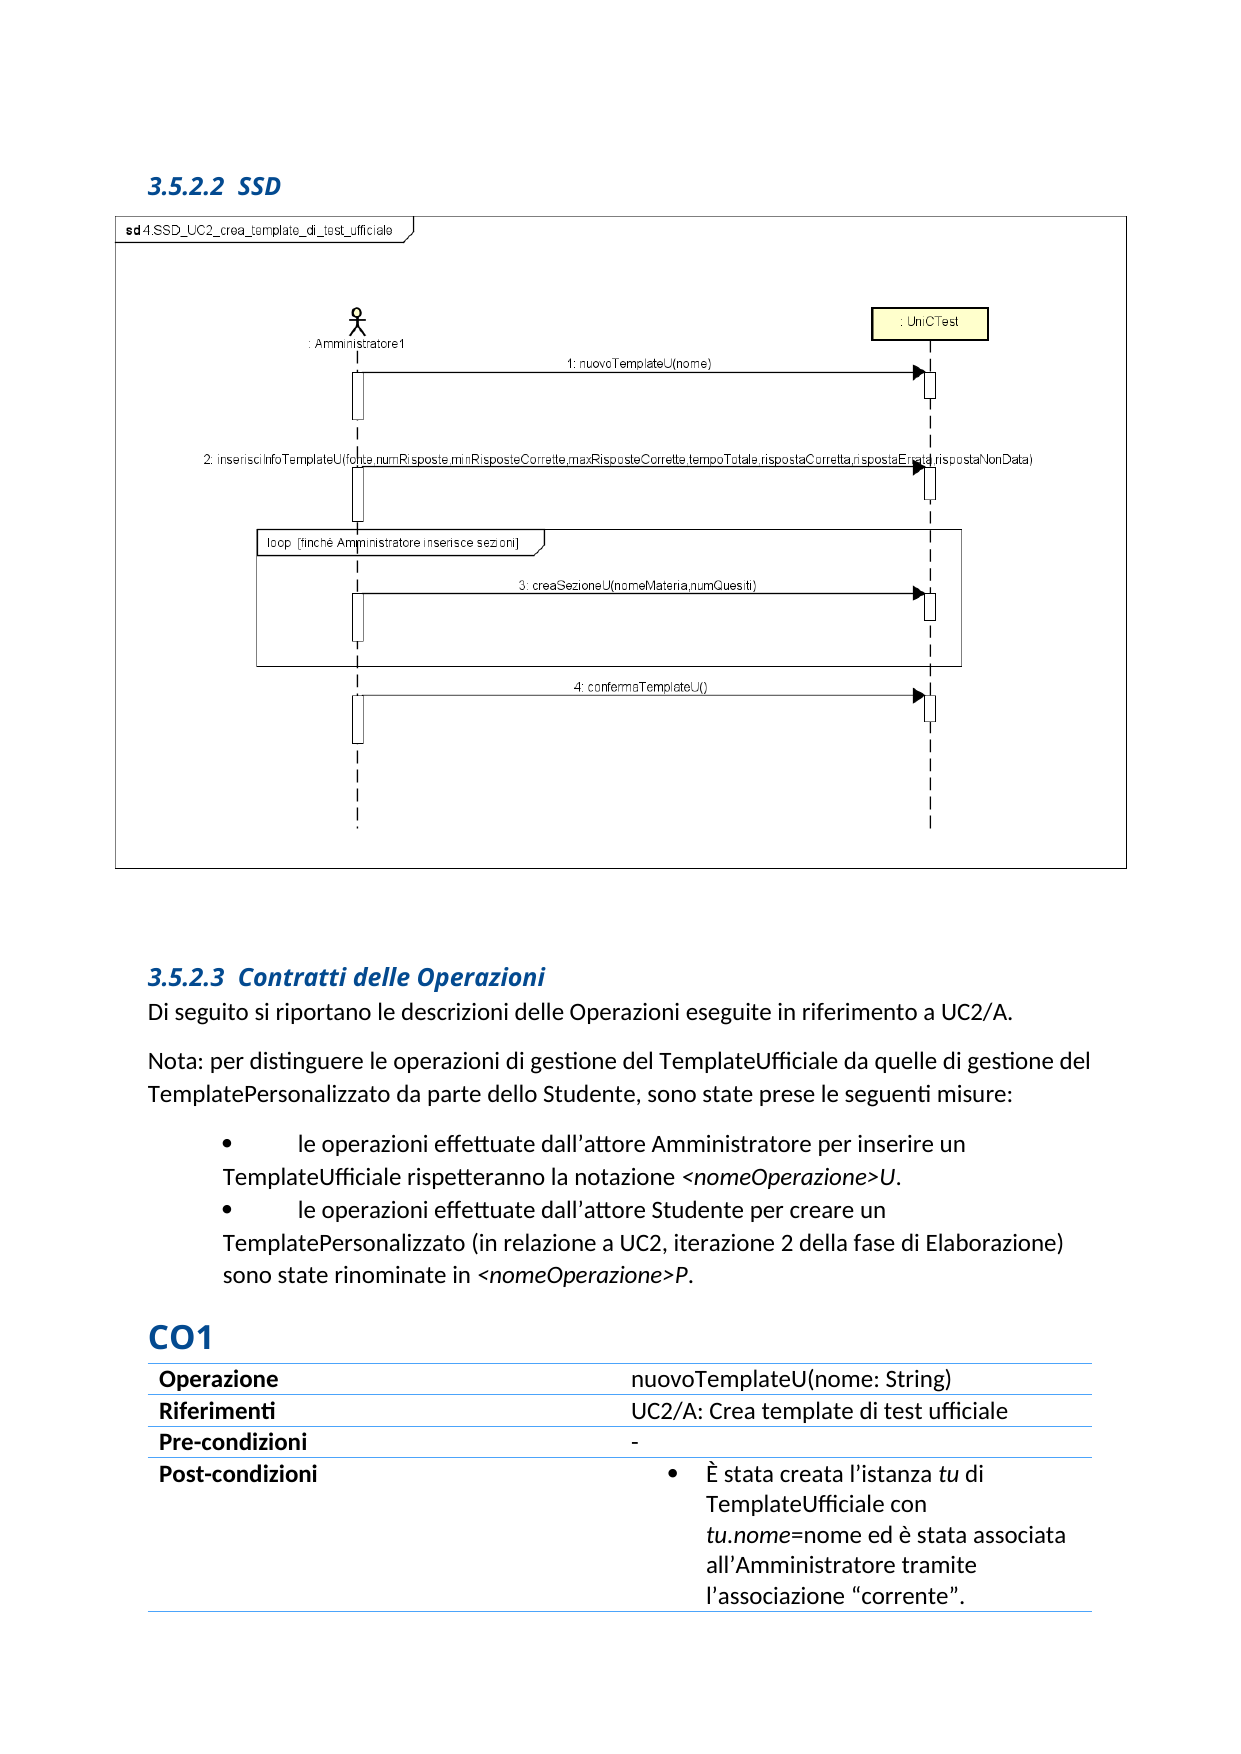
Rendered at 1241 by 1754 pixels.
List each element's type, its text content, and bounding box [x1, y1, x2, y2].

table_cell Pre-condizioni [148, 1427, 619, 1457]
picture [104, 205, 1133, 875]
table_header Operazione [148, 1364, 619, 1394]
subtitle CO1 [148, 1313, 1093, 1359]
table_cell È stata creata l’istanza tu di TemplateUfficiale con tu.nome=nome ed è stata associata all’Amministratore tramite l’associazione “corrente”. [620, 1458, 1092, 1611]
table_header nuovoTemplateU(nome: String) [620, 1364, 1092, 1394]
table_cell Post-condizioni [148, 1458, 619, 1611]
text Nota: per distinguere le operazioni di gestione del TemplateUfficiale da quelle di gestione del TemplatePersonalizzato da parte dello Studente, sono state prese le seguenti misure: [148, 1046, 1093, 1109]
table_cell - [620, 1427, 1092, 1457]
text Di seguito si riportano le descrizioni delle Operazioni eseguite in riferimento a UC2/A. [148, 996, 1093, 1026]
list le operazioni effettuate dall’attore Studente per creare un TemplatePersonalizzato (in relazione a UC2, iterazione 2 della fase di Elaborazione) sono state rinominate in <nomeOperazione>P. [223, 1194, 1093, 1290]
subtitle SSD [148, 168, 1093, 202]
subtitle Contratti delle Operazioni [148, 959, 1093, 993]
table_cell Riferimenti [148, 1395, 619, 1426]
table_cell UC2/A: Crea template di test ufficiale [620, 1395, 1092, 1426]
list le operazioni effettuate dall’attore Amministratore per inserire un TemplateUfficiale rispetteranno la notazione <nomeOperazione>U. [223, 1128, 1093, 1191]
